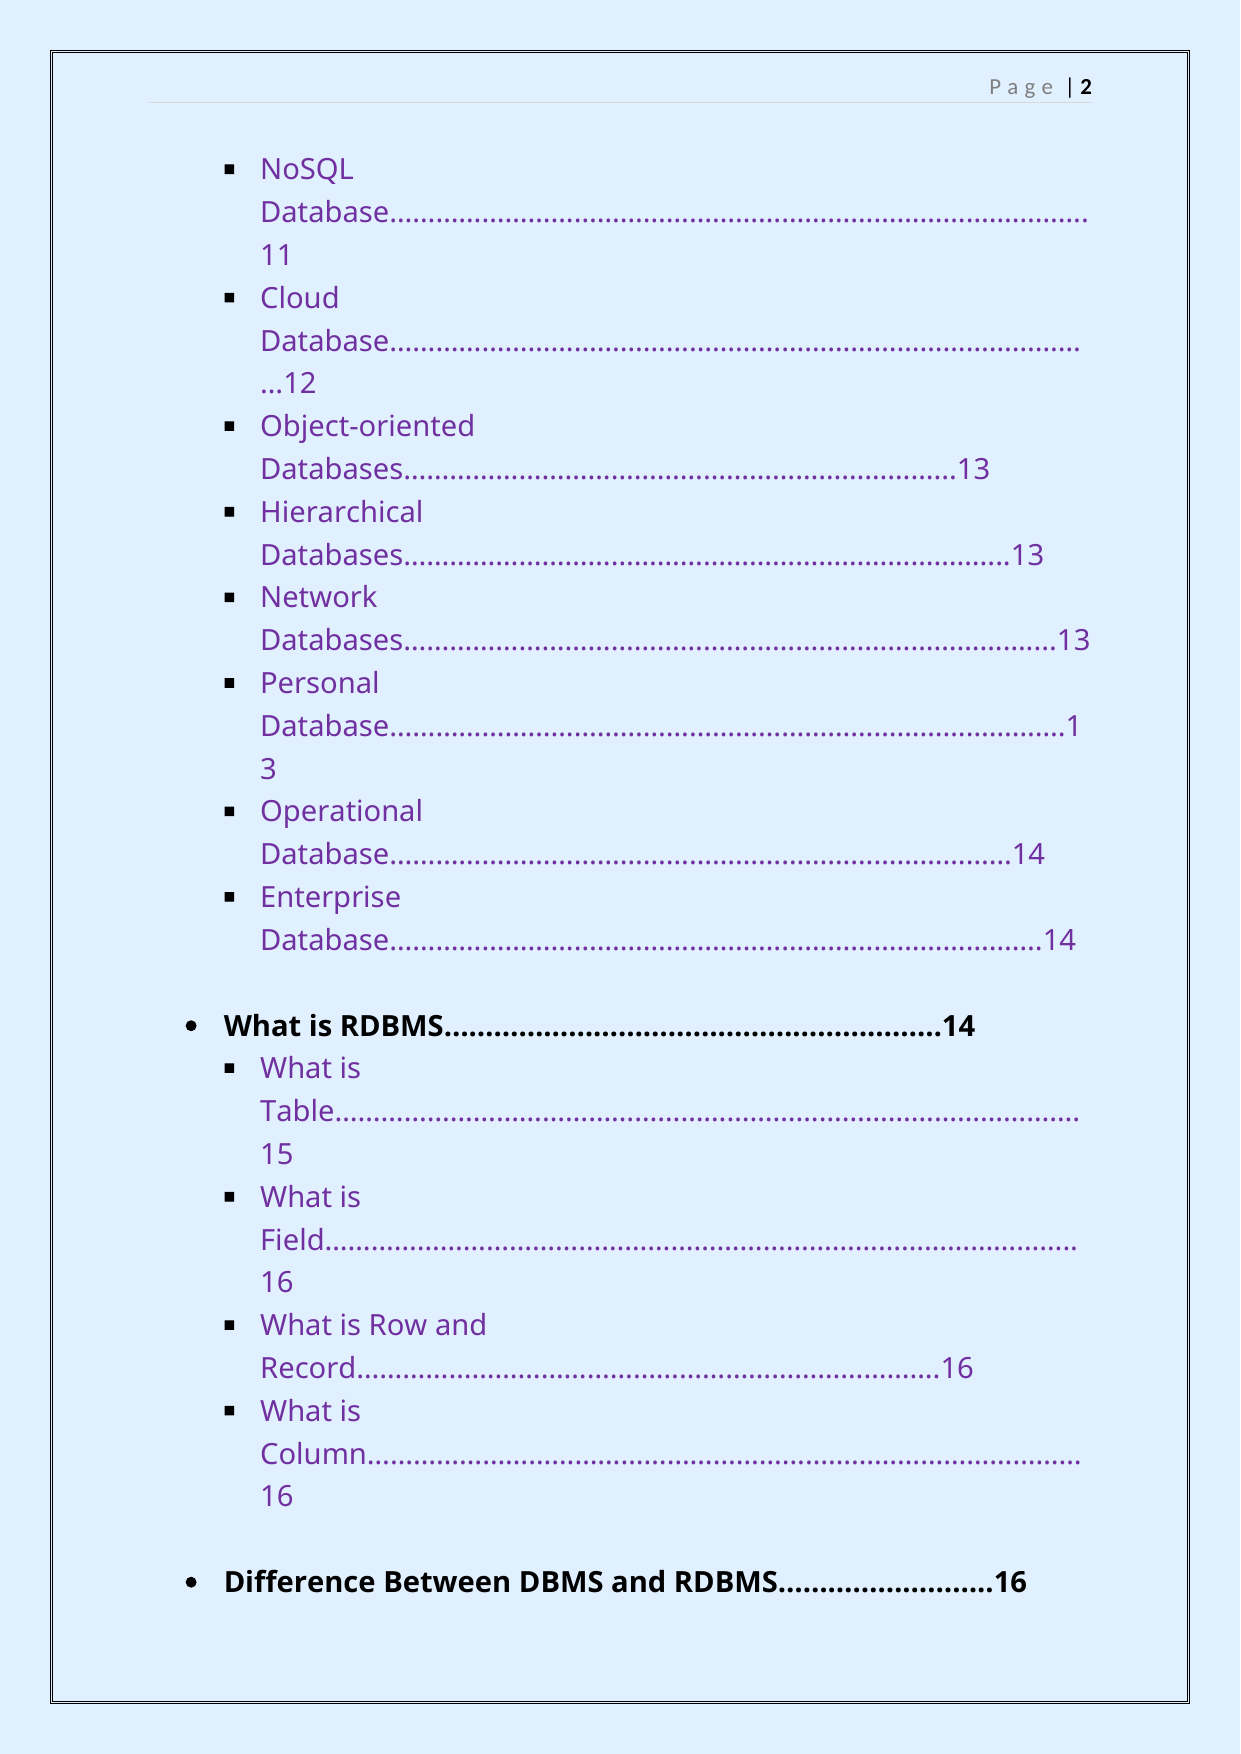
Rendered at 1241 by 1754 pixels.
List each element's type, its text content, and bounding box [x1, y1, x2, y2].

list Hierarchical Databases…………………………………………………………………....13 [222, 491, 1092, 573]
list What is Field……………………………………………………………………………………..16 [222, 1176, 1092, 1301]
list Difference Between DBMS and RDBMS……………………..16 [186, 1561, 1092, 1601]
list What is Column…………………………………………………………………………………16 [222, 1390, 1092, 1515]
list What is Table…………………………………………………………………………………….15 [222, 1048, 1092, 1173]
list NoSQL Database……………………………………………………………………………….11 [222, 148, 1092, 274]
list Object-oriented Databases……………………………………………………………...13 [222, 405, 1092, 488]
list What is RDBMS……………………………………………………14 [186, 1005, 1092, 1044]
list Enterprise Database………………………………………………………………………….14 [222, 876, 1092, 959]
list Personal Database…………………………………………………………………………….13 [222, 662, 1092, 788]
list Operational Database………………………………………………………………………14 [222, 791, 1092, 873]
list Cloud Database…………………………………………………………………………………12 [222, 277, 1092, 402]
list What is Row and Record………………………………………………………………….16 [222, 1304, 1092, 1387]
list Network Databases………………………………………………………………………....13 [222, 577, 1092, 659]
